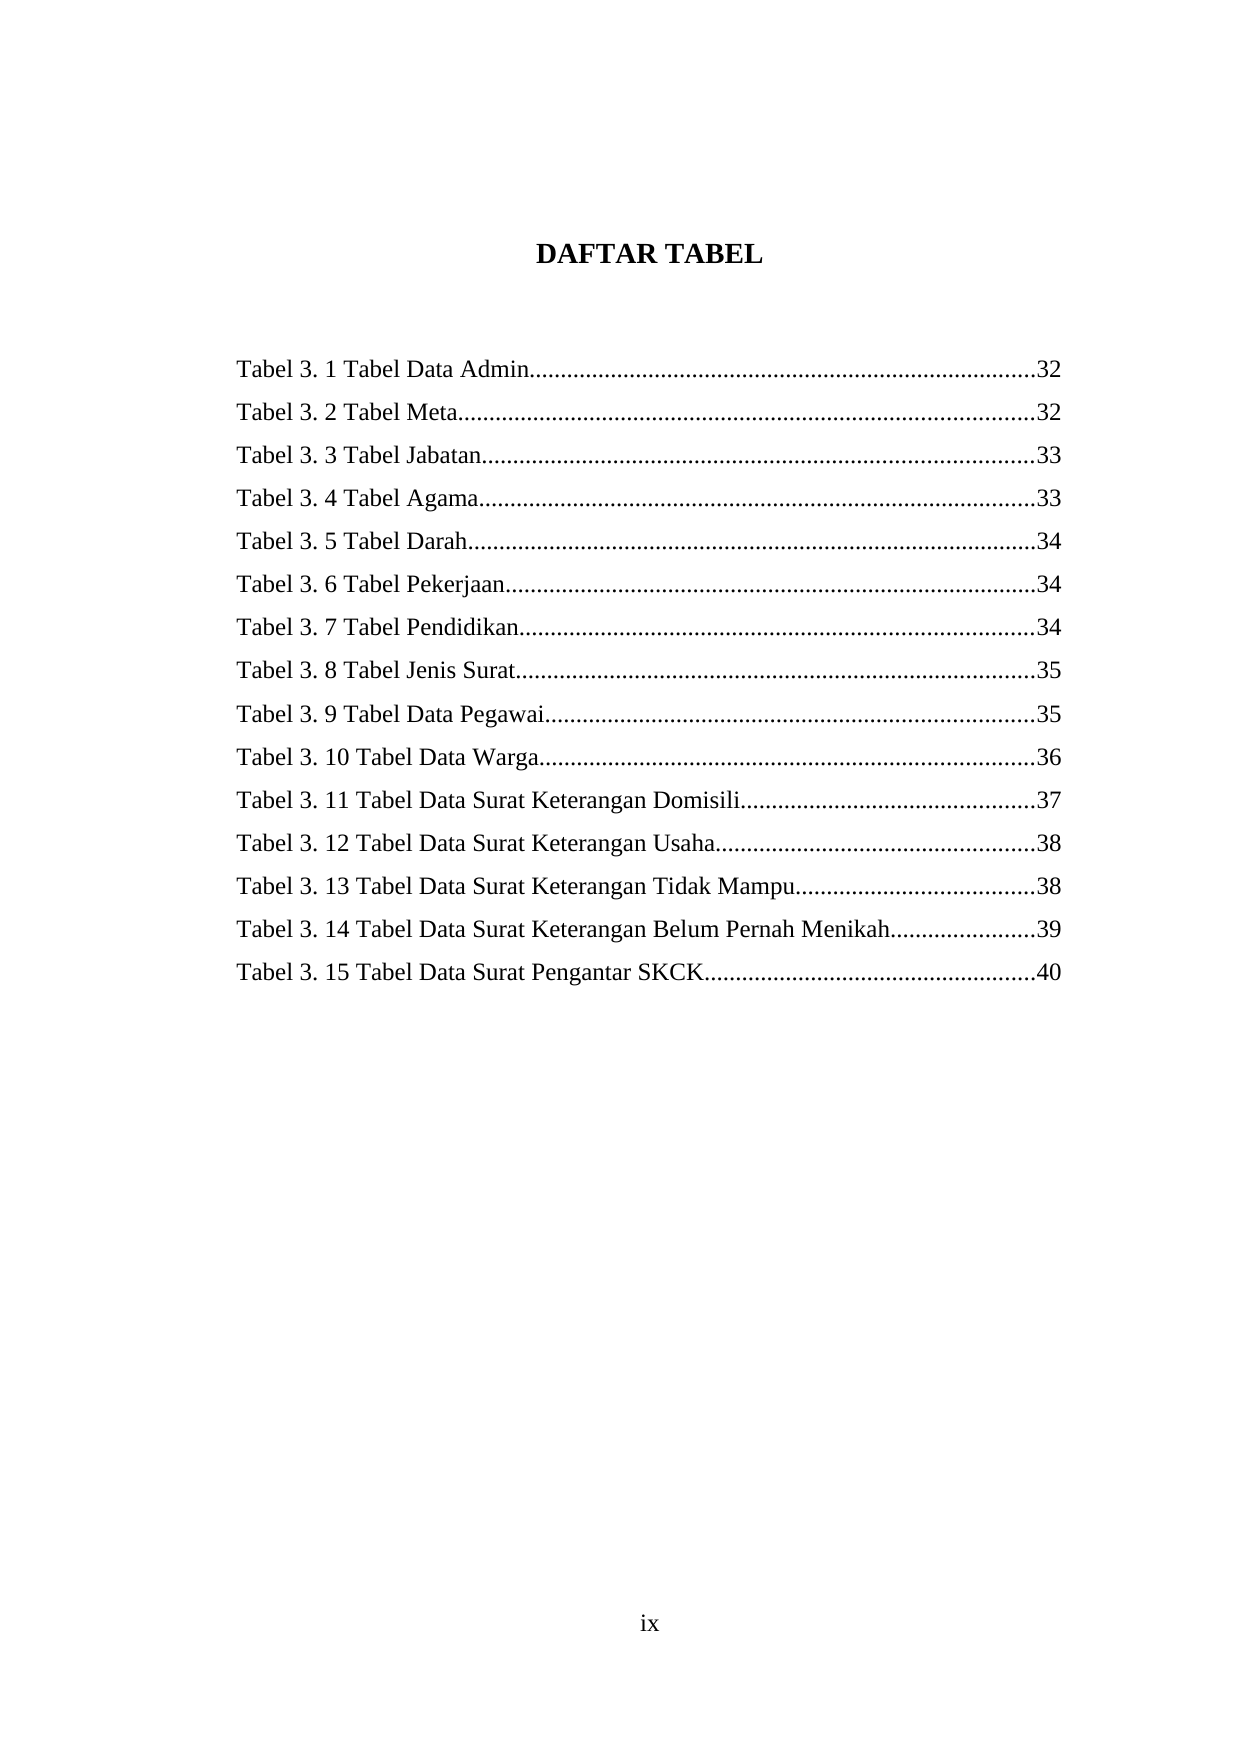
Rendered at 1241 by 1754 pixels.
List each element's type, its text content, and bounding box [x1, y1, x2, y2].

text Tabel 3. 4 Tabel Agama 33 [236, 483, 1063, 512]
text Tabel 3. 1 Tabel Data Admin 32 [236, 354, 1063, 382]
text Tabel 3. 5 Tabel Darah 34 [236, 526, 1063, 555]
text Tabel 3. 7 Tabel Pendidikan 34 [236, 612, 1063, 641]
text Tabel 3. 13 Tabel Data Surat Keterangan Tidak Mampu 38 [236, 871, 1063, 900]
text Tabel 3. 11 Tabel Data Surat Keterangan Domisili 37 [236, 785, 1063, 814]
subtitle DAFTAR TABEL [236, 236, 1063, 270]
text Tabel 3. 15 Tabel Data Surat Pengantar SKCK 40 [236, 957, 1063, 986]
text Tabel 3. 12 Tabel Data Surat Keterangan Usaha 38 [236, 828, 1063, 857]
text Tabel 3. 8 Tabel Jenis Surat 35 [236, 656, 1063, 684]
text Tabel 3. 6 Tabel Pekerjaan 34 [236, 569, 1063, 598]
text Tabel 3. 2 Tabel Meta 32 [236, 397, 1063, 426]
text Tabel 3. 3 Tabel Jabatan 33 [236, 440, 1063, 469]
text Tabel 3. 14 Tabel Data Surat Keterangan Belum Pernah Menikah 39 [236, 914, 1063, 943]
text Tabel 3. 10 Tabel Data Warga 36 [236, 742, 1063, 771]
text Tabel 3. 9 Tabel Data Pegawai 35 [236, 699, 1063, 727]
